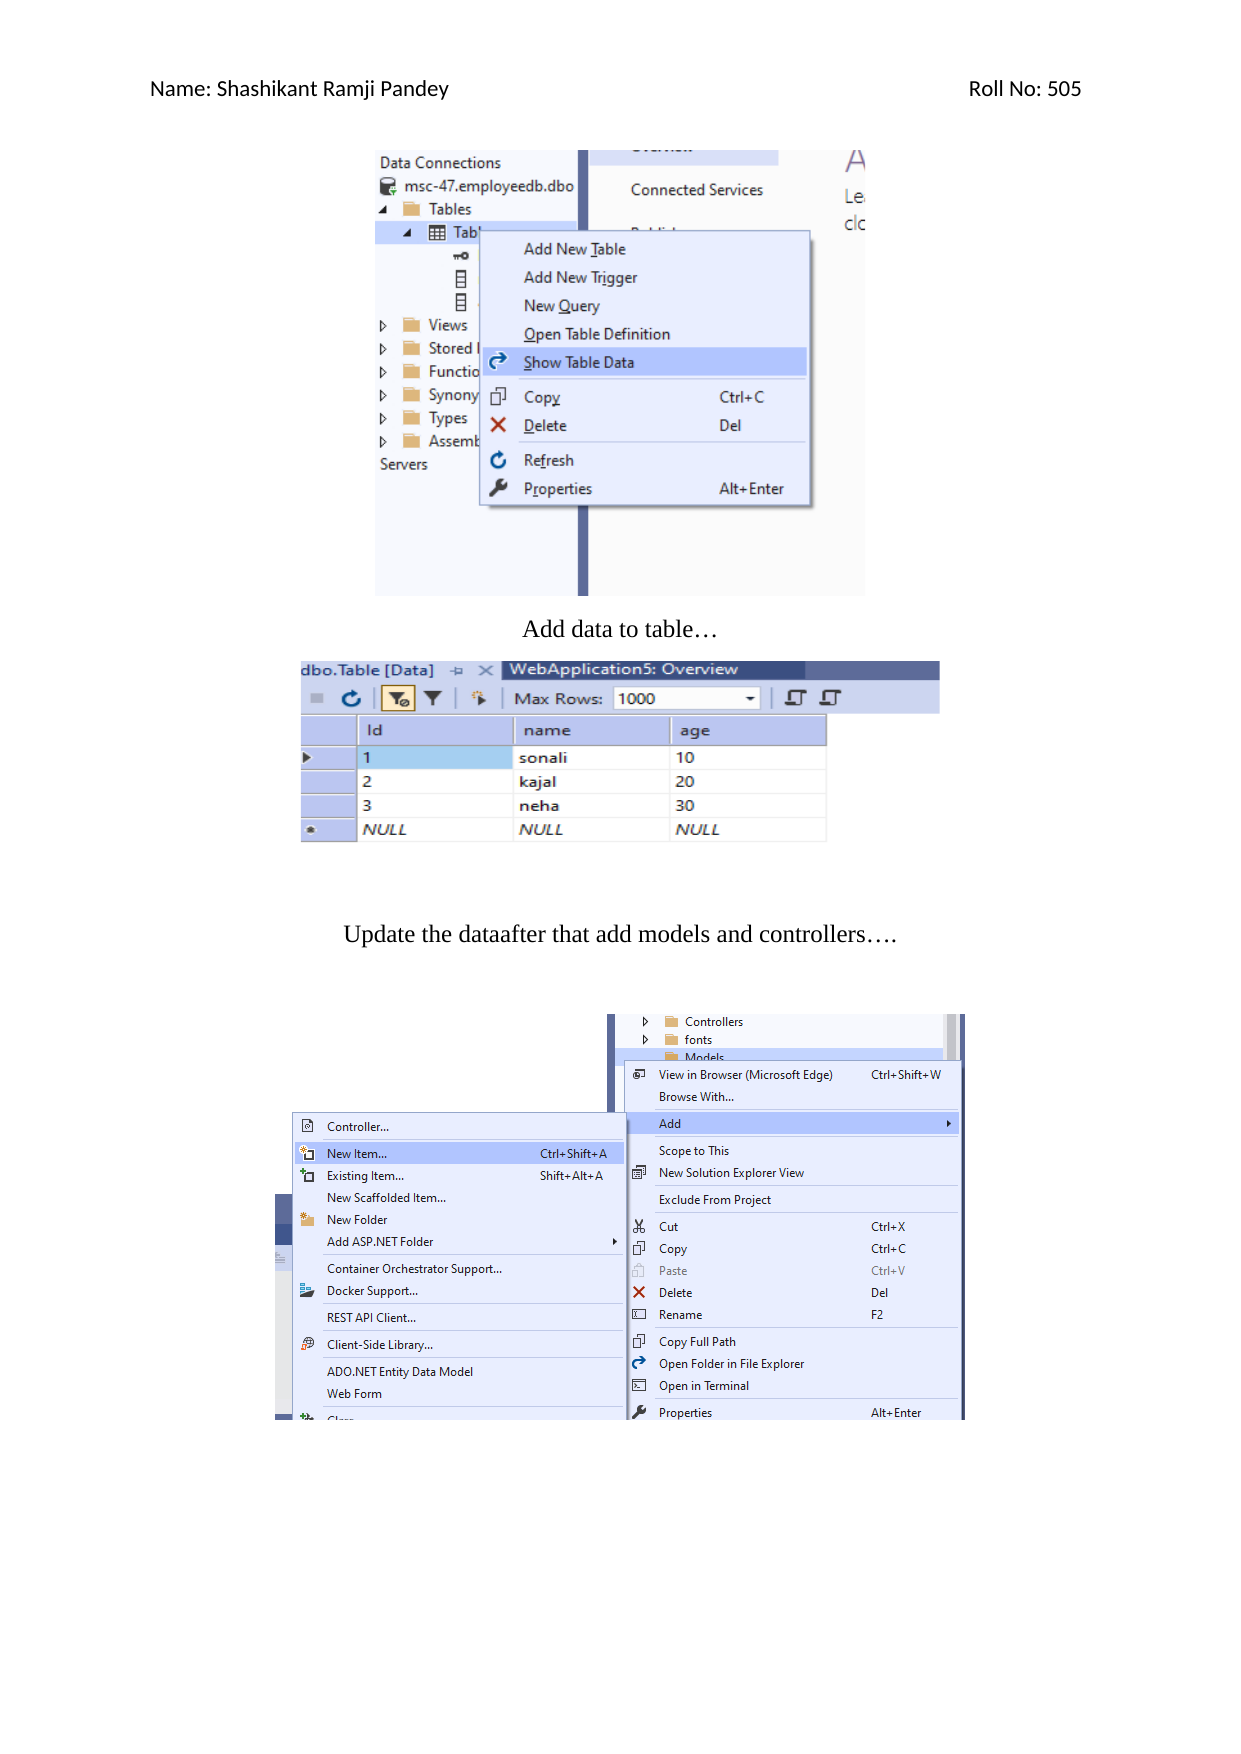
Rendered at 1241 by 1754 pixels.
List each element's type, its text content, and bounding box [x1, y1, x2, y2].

text Update the dataafter that add models and controllers…. [150, 919, 1090, 948]
picture [375, 150, 866, 596]
picture [275, 1014, 965, 1420]
picture [300, 661, 940, 901]
text Add data to table… [150, 614, 1090, 643]
